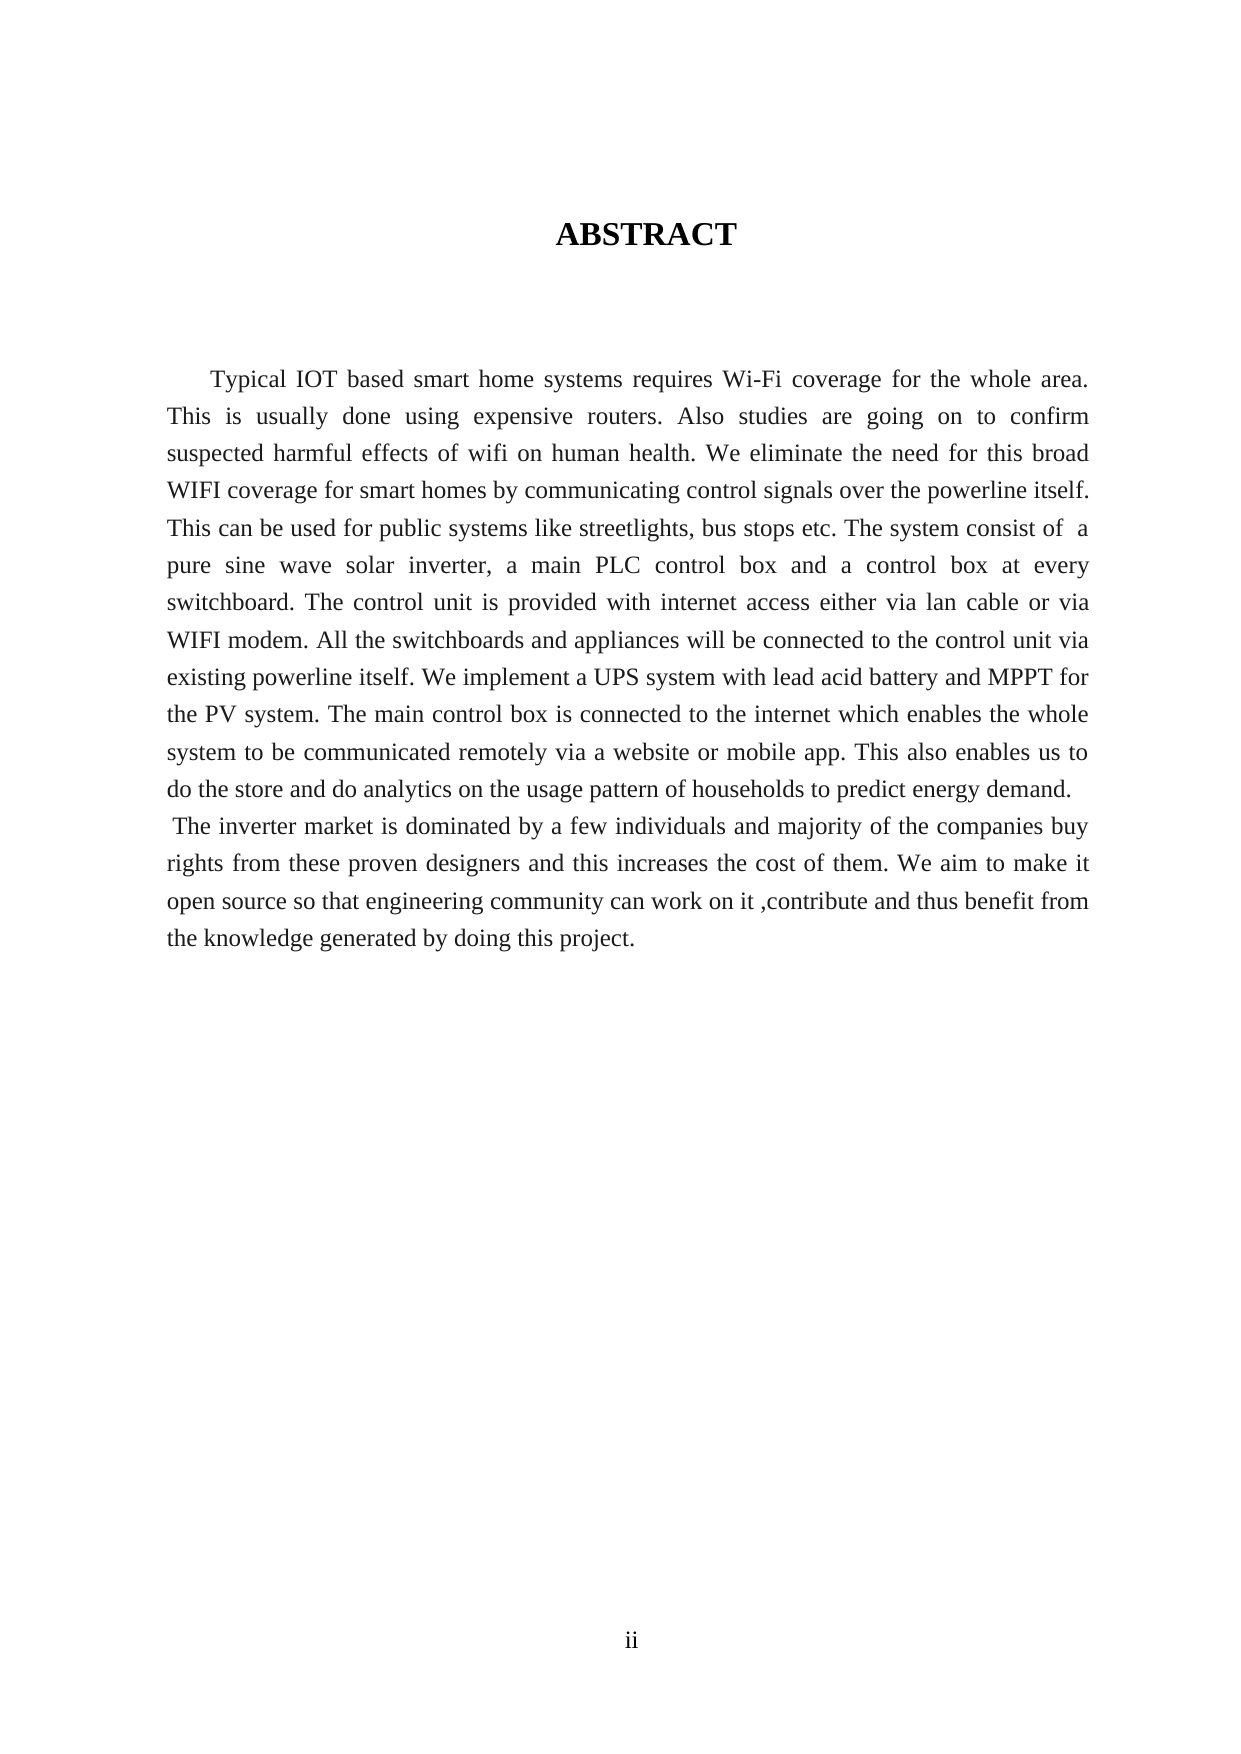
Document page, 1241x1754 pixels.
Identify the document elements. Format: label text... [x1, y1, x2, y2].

text The inverter market is dominated by a few individuals and majority of the companies buy rights from these proven designers and this increases the cost of them. We aim to make it open source so that engineering community can work on it ,contribute and thus benefit from the knowledge generated by doing this project. [167, 811, 1090, 952]
text Typical IOT based smart home systems requires Wi-Fi coverage for the whole area. This is usually done using expensive routers. Also studies are going on to confirm suspected harmful effects of wifi on human health. We eliminate the need for this broad WIFI coverage for smart homes by communicating control signals over the powerline itself. This can be used for public systems like streetlights, bus stops etc. The system consist of a pure sine wave solar inverter, a main PLC control box and a control box at every switchboard. The control unit is provided with internet access either via lan cable or via WIFI modem. All the switchboards and appliances will be connected to the control unit via existing powerline itself. We implement a UPS system with lead acid battery and MPPT for the PV system. The main control box is connected to the internet which enables the whole system to be communicated remotely via a website or mobile app. This also enables us to do the store and do analytics on the usage pattern of households to predict energy demand. [167, 364, 1090, 803]
text ABSTRACT [172, 214, 1090, 253]
